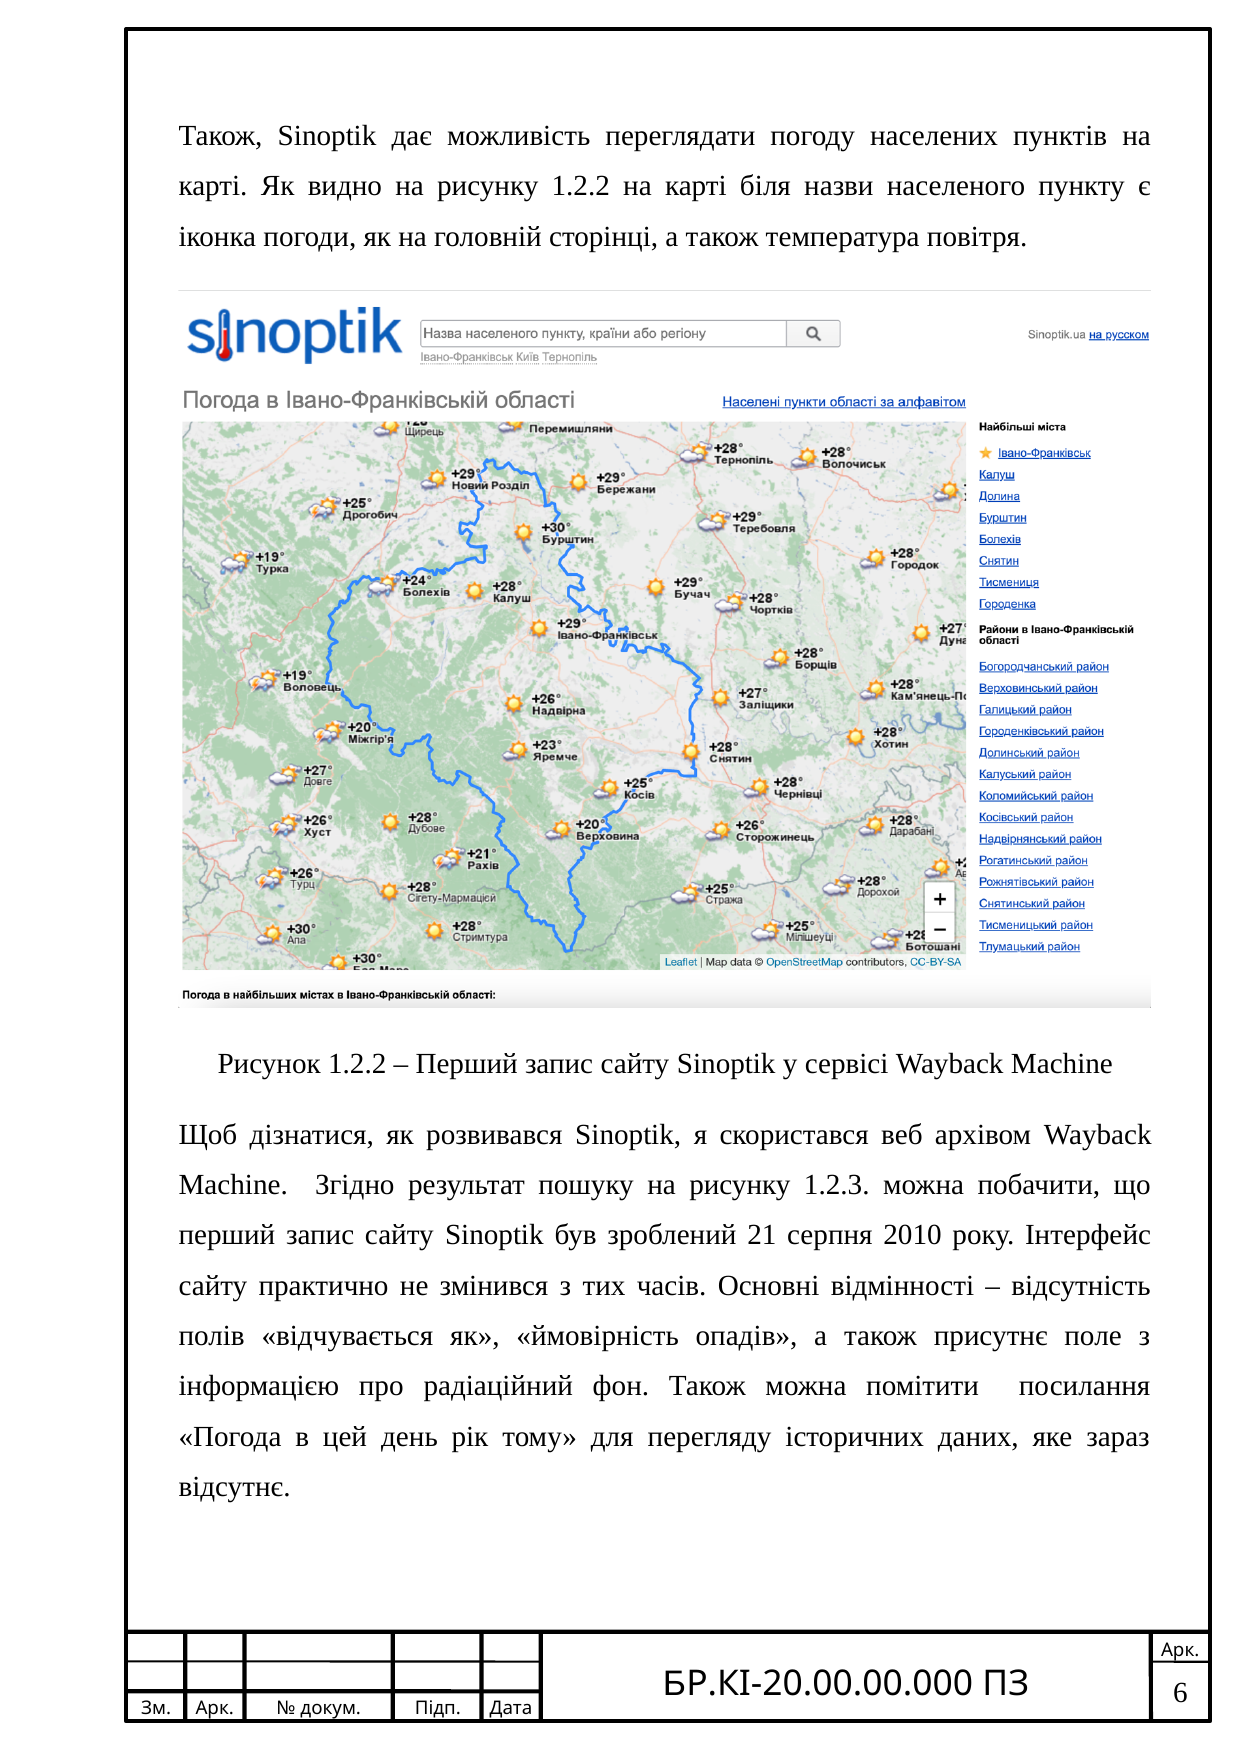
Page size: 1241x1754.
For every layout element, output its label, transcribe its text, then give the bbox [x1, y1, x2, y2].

text Рисунок 1.2.2 – Перший запис сайту Sinoptik у сервісі Wayback Machine [178, 1046, 1152, 1079]
text Щоб дізнатися, як розвивався Sinoptik, я скористався веб архівом Wayback Machine. Згідно результат пошуку на рисунку 1.2.3. можна побачити, що перший запис сайту Sinoptik був зроблений 21 серпня 2010 року. Інтерфейс сайту практично не змінився з тих часів. Основні відмінності – відсутність полів «відчувається як», «ймовірність опадів», а також присутнє поле з інформацією про радіаційний фон. Також можна помітити посилання «Погода в цей день рік тому» для перегляду історичних даних, яке зараз відсутнє. [178, 1117, 1152, 1503]
text Також, Sinoptik дає можливість переглядати погоду населених пунктів на карті. Як видно на рисунку 1.2.2 на карті біля назви населеного пункту є іконка погоди, як на головній сторінці, а також температура повітря. [178, 118, 1152, 252]
picture [178, 290, 1151, 1008]
